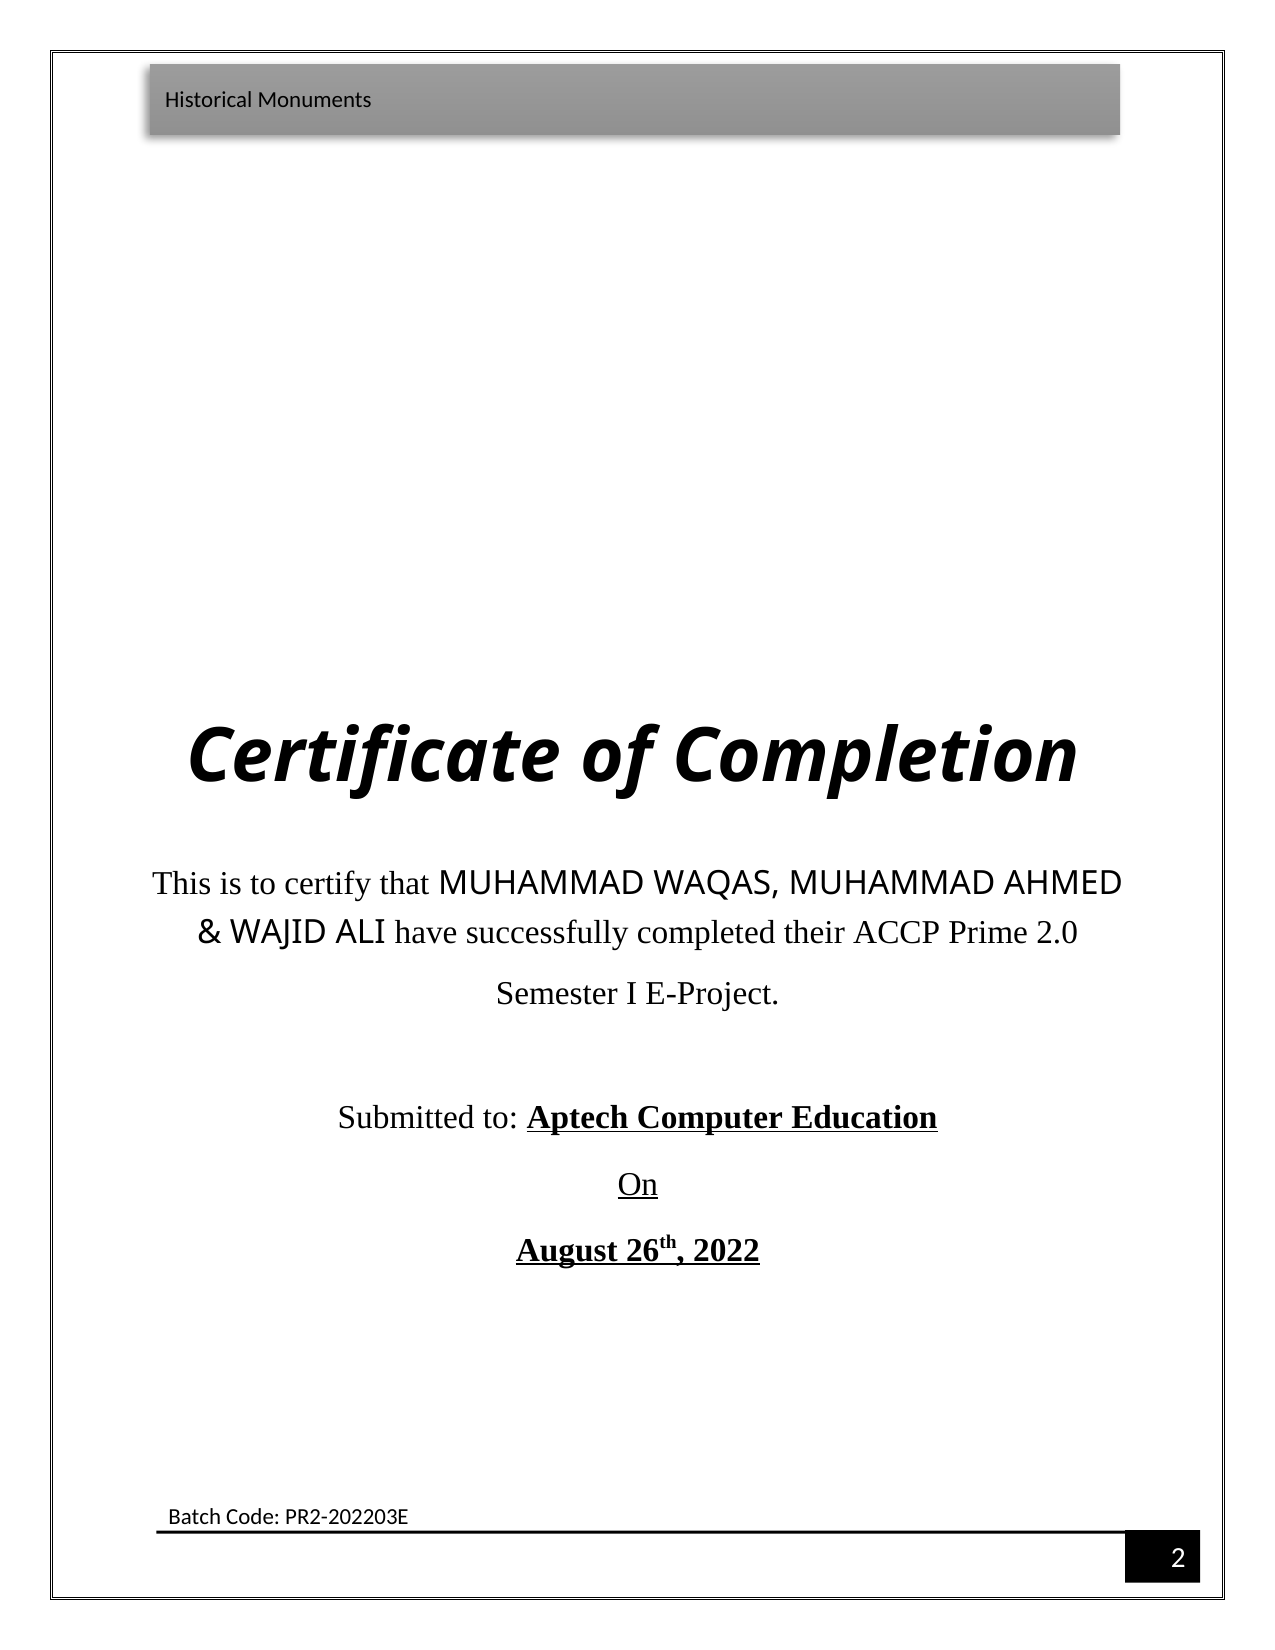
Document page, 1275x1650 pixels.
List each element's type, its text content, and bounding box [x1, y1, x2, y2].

text On [150, 1164, 1125, 1202]
text August 26th, 2022 [150, 1230, 1125, 1268]
text Submitted to: Aptech Computer Education [150, 1097, 1125, 1136]
subtitle Certificate of Completion [150, 701, 1125, 803]
text This is to certify that MUHAMMAD WAQAS, MUHAMMAD AHMED & WAJID ALI have successfully completed their ACCP Prime 2.0 [150, 858, 1125, 953]
text Semester I E-Project. [150, 973, 1125, 1011]
